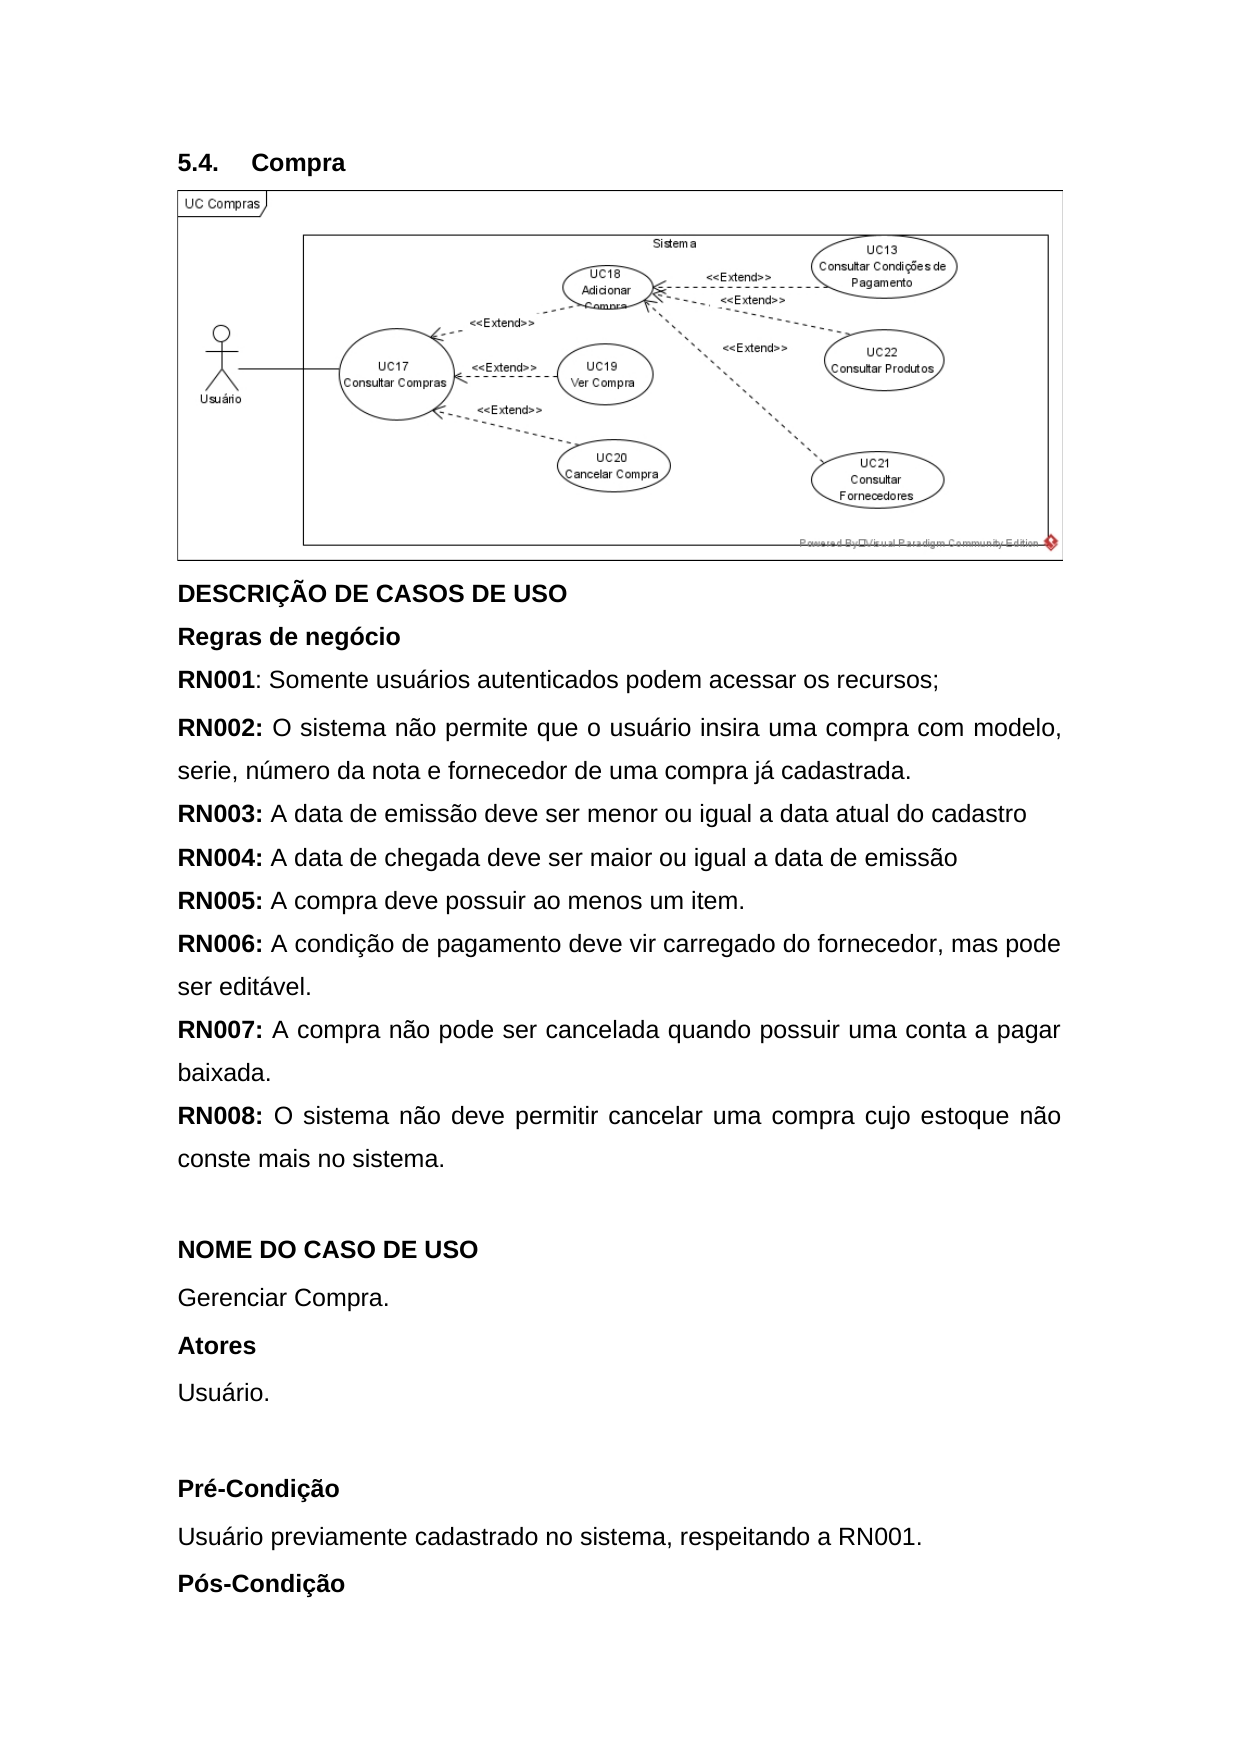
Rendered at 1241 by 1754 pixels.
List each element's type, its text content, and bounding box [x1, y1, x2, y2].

text Regras de negócio [177, 622, 1063, 651]
text NOME DO CASO DE USO [177, 1235, 1063, 1264]
text RN003: A data de emissão deve ser menor ou igual a data atual do cadastro [177, 799, 1063, 828]
text Pré-Condição [177, 1474, 1063, 1503]
text Usuário. [177, 1378, 1063, 1407]
text RN004: A data de chegada deve ser maior ou igual a data de emissão [177, 843, 1063, 871]
text RN005: A compra deve possuir ao menos um item. [177, 886, 1063, 914]
text DESCRIÇÃO DE CASOS DE USO [177, 579, 1063, 608]
text Atores [177, 1331, 1063, 1359]
text Gerenciar Compra. [177, 1283, 1063, 1312]
text RN002: O sistema não permite que o usuário insira uma compra com modelo, serie, número da nota e fornecedor de uma compra já cadastrada. [177, 713, 1063, 785]
text RN006: A condição de pagamento deve vir carregado do fornecedor, mas pode ser editável. [177, 929, 1063, 1001]
text RN001: Somente usuários autenticados podem acessar os recursos; [177, 666, 1063, 694]
text Pós-Condição [177, 1569, 1063, 1598]
picture [177, 190, 1063, 561]
text Usuário previamente cadastrado no sistema, respeitando a RN001. [177, 1522, 1063, 1550]
text RN008: O sistema não deve permitir cancelar uma compra cujo estoque não conste mais no sistema. [177, 1101, 1063, 1173]
text RN007: A compra não pode ser cancelada quando possuir uma conta a pagar baixada. [177, 1015, 1063, 1087]
subtitle Compra [177, 148, 1063, 176]
